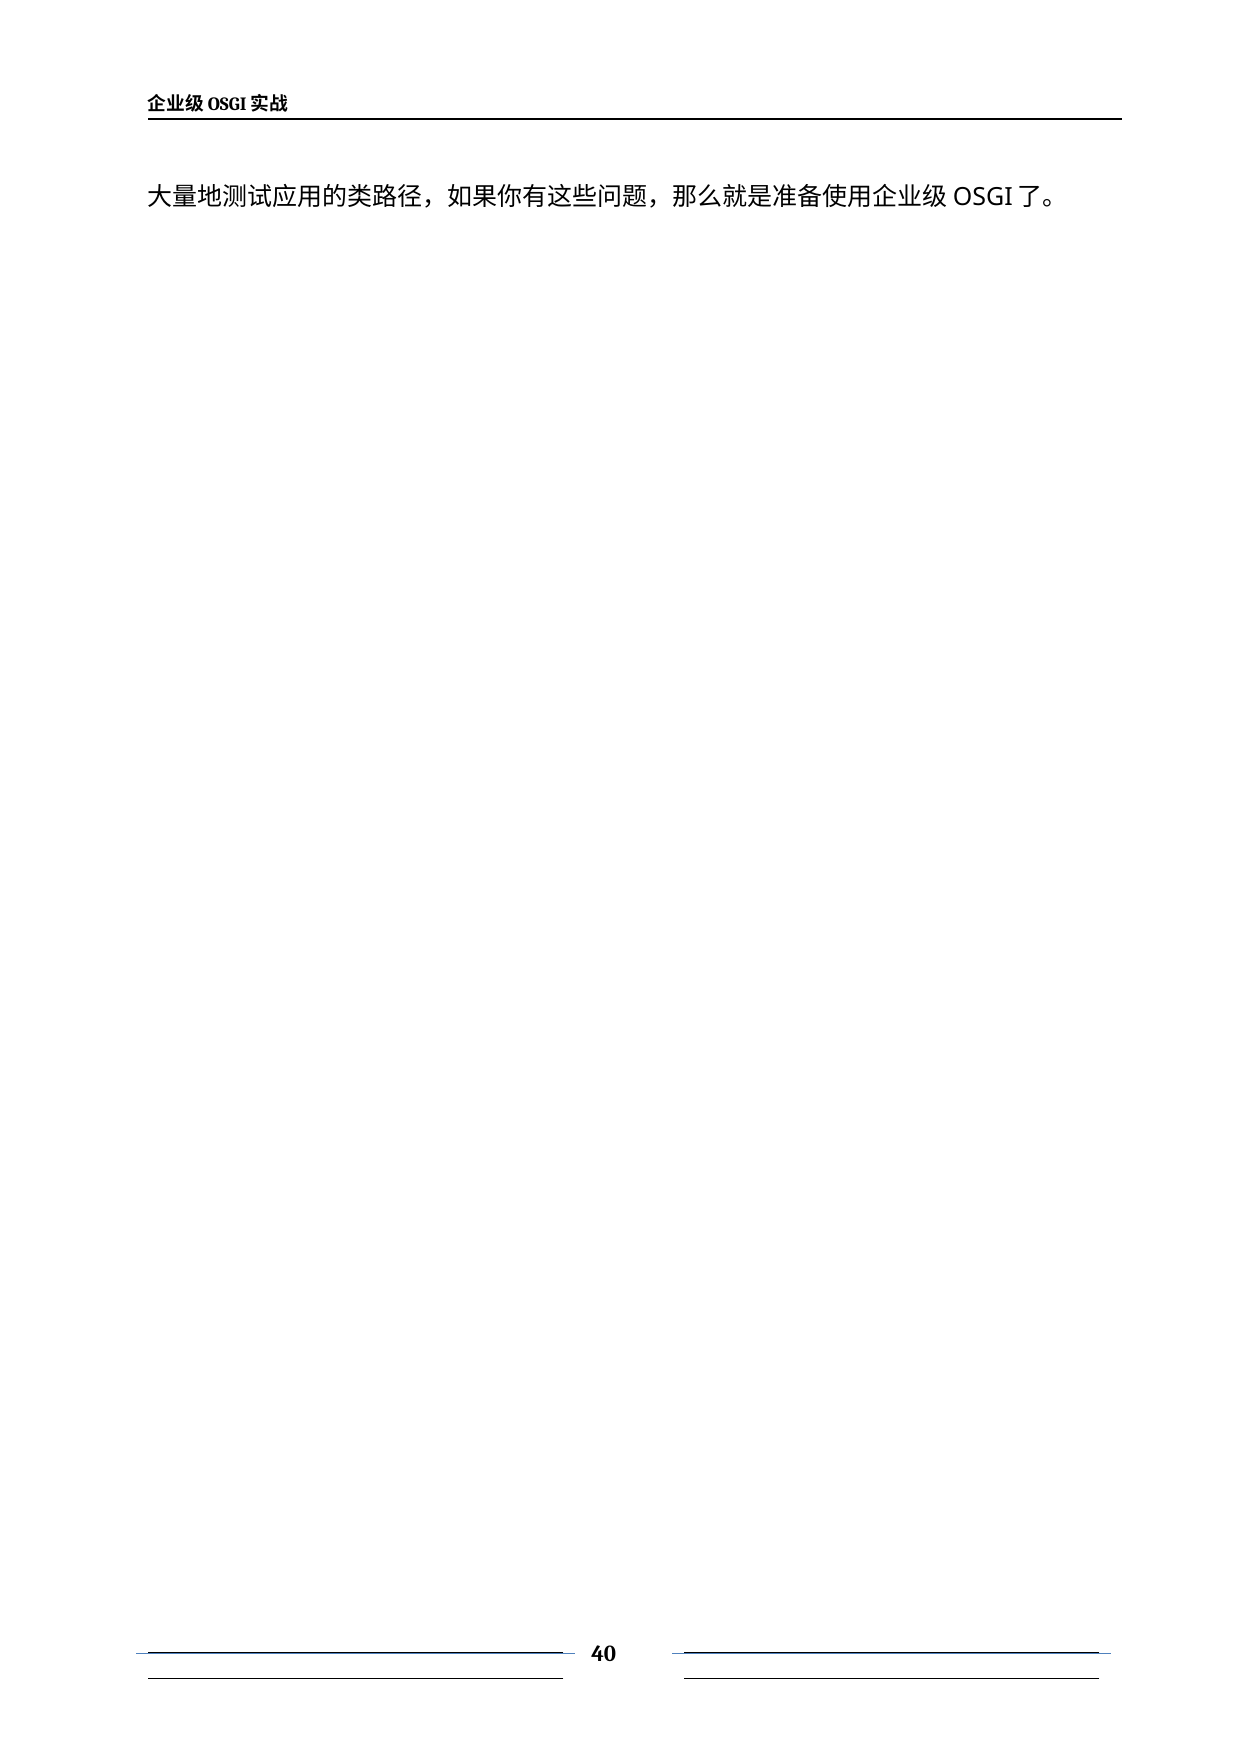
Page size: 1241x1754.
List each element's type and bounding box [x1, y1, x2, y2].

text [148, 162, 1122, 227]
